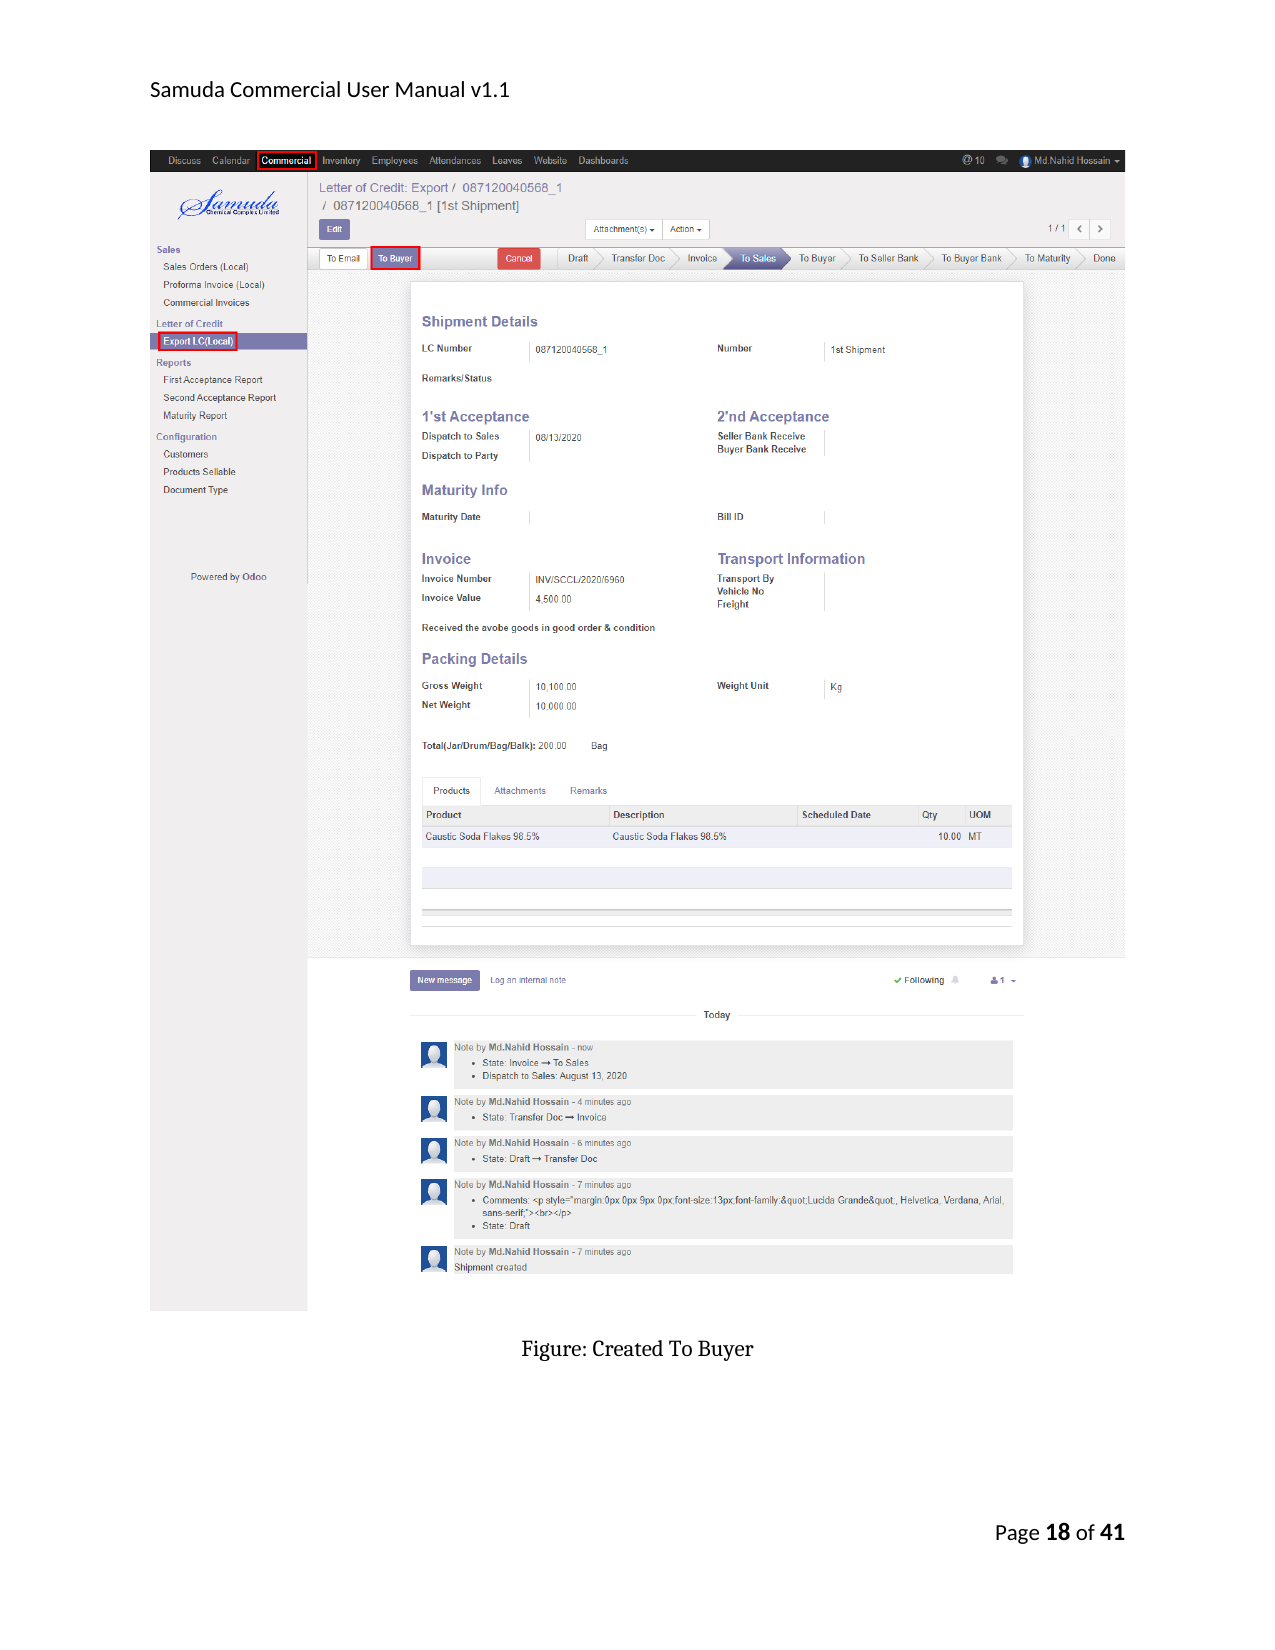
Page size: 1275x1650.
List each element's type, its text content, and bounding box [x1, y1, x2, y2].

text Figure: Created To Buyer [150, 1336, 1125, 1362]
picture [150, 150, 1125, 1311]
